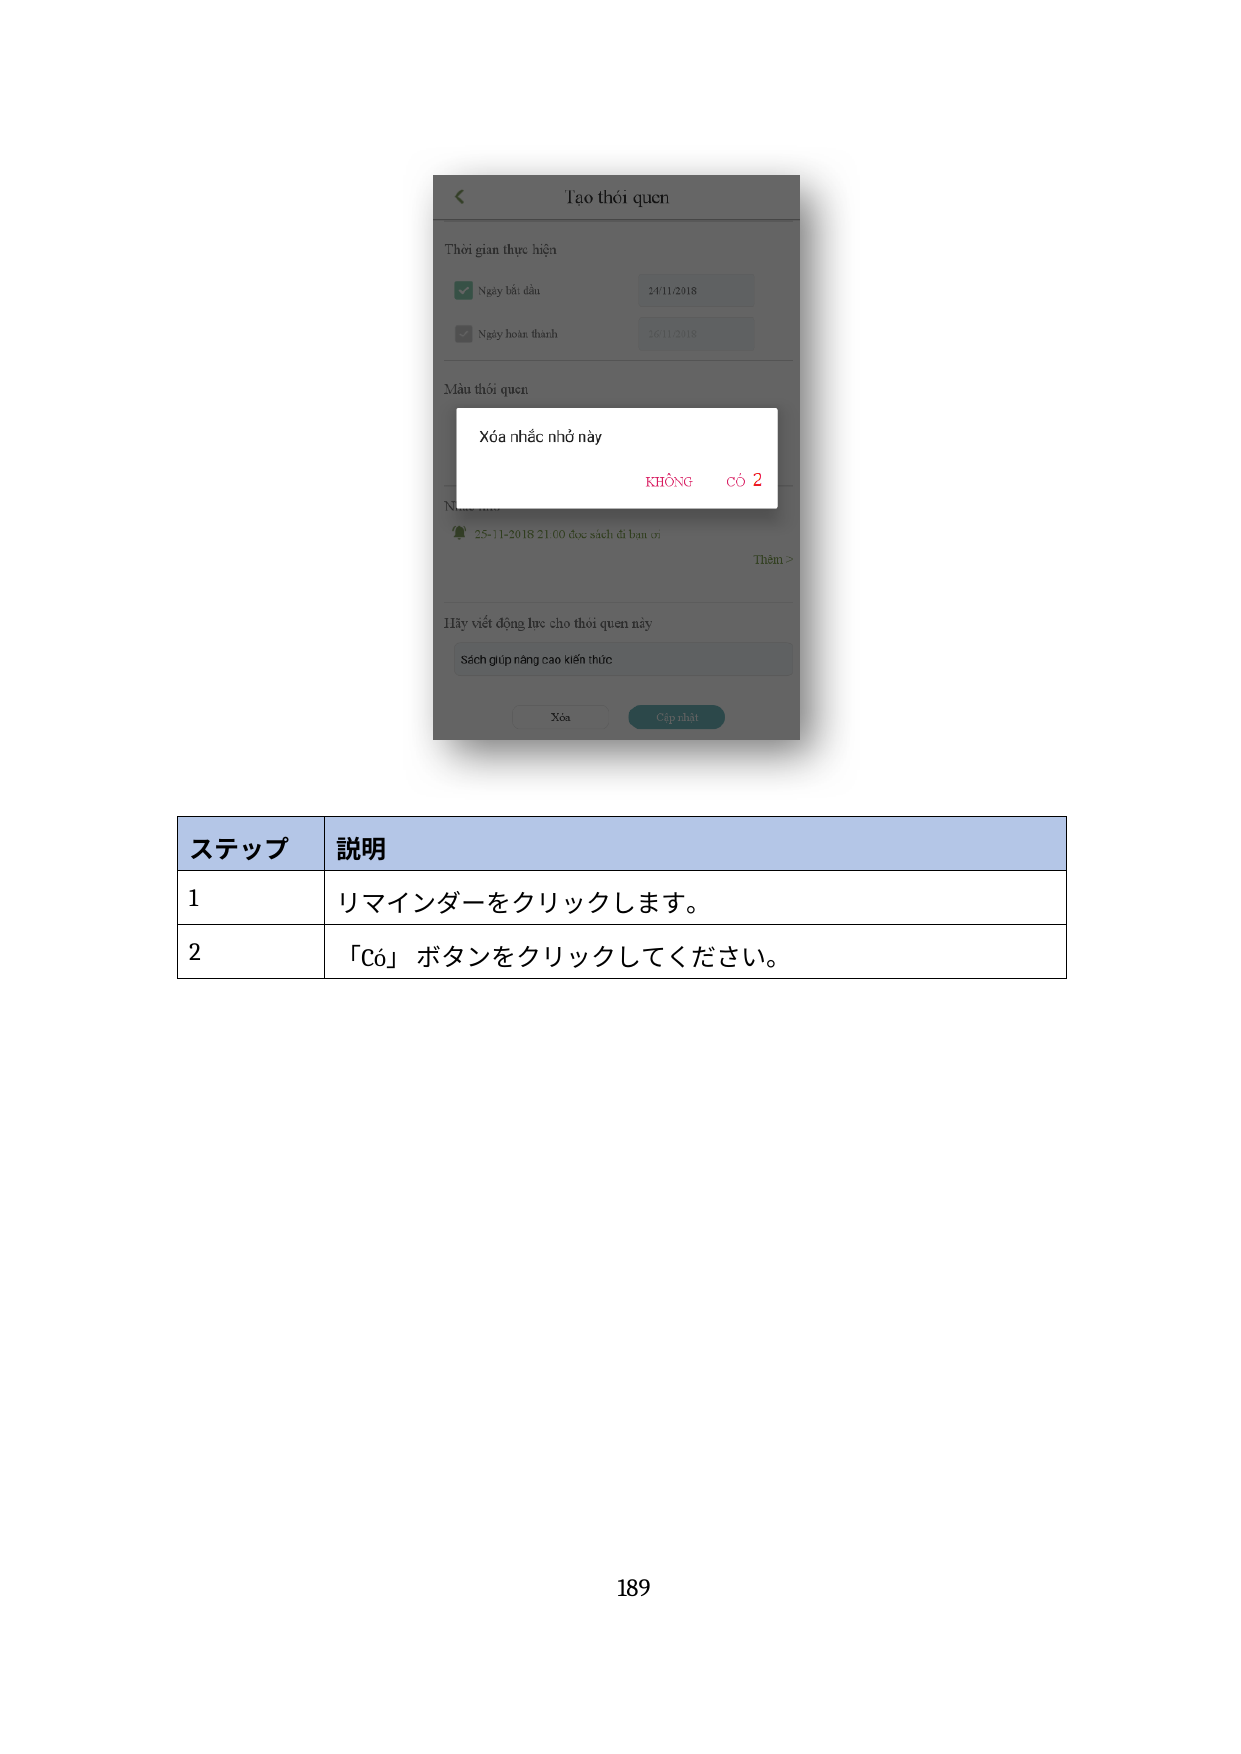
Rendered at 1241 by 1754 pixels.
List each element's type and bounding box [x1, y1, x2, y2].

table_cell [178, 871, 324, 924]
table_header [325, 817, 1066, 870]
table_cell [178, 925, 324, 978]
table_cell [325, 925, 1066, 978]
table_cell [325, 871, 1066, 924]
picture [433, 175, 800, 740]
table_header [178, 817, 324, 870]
